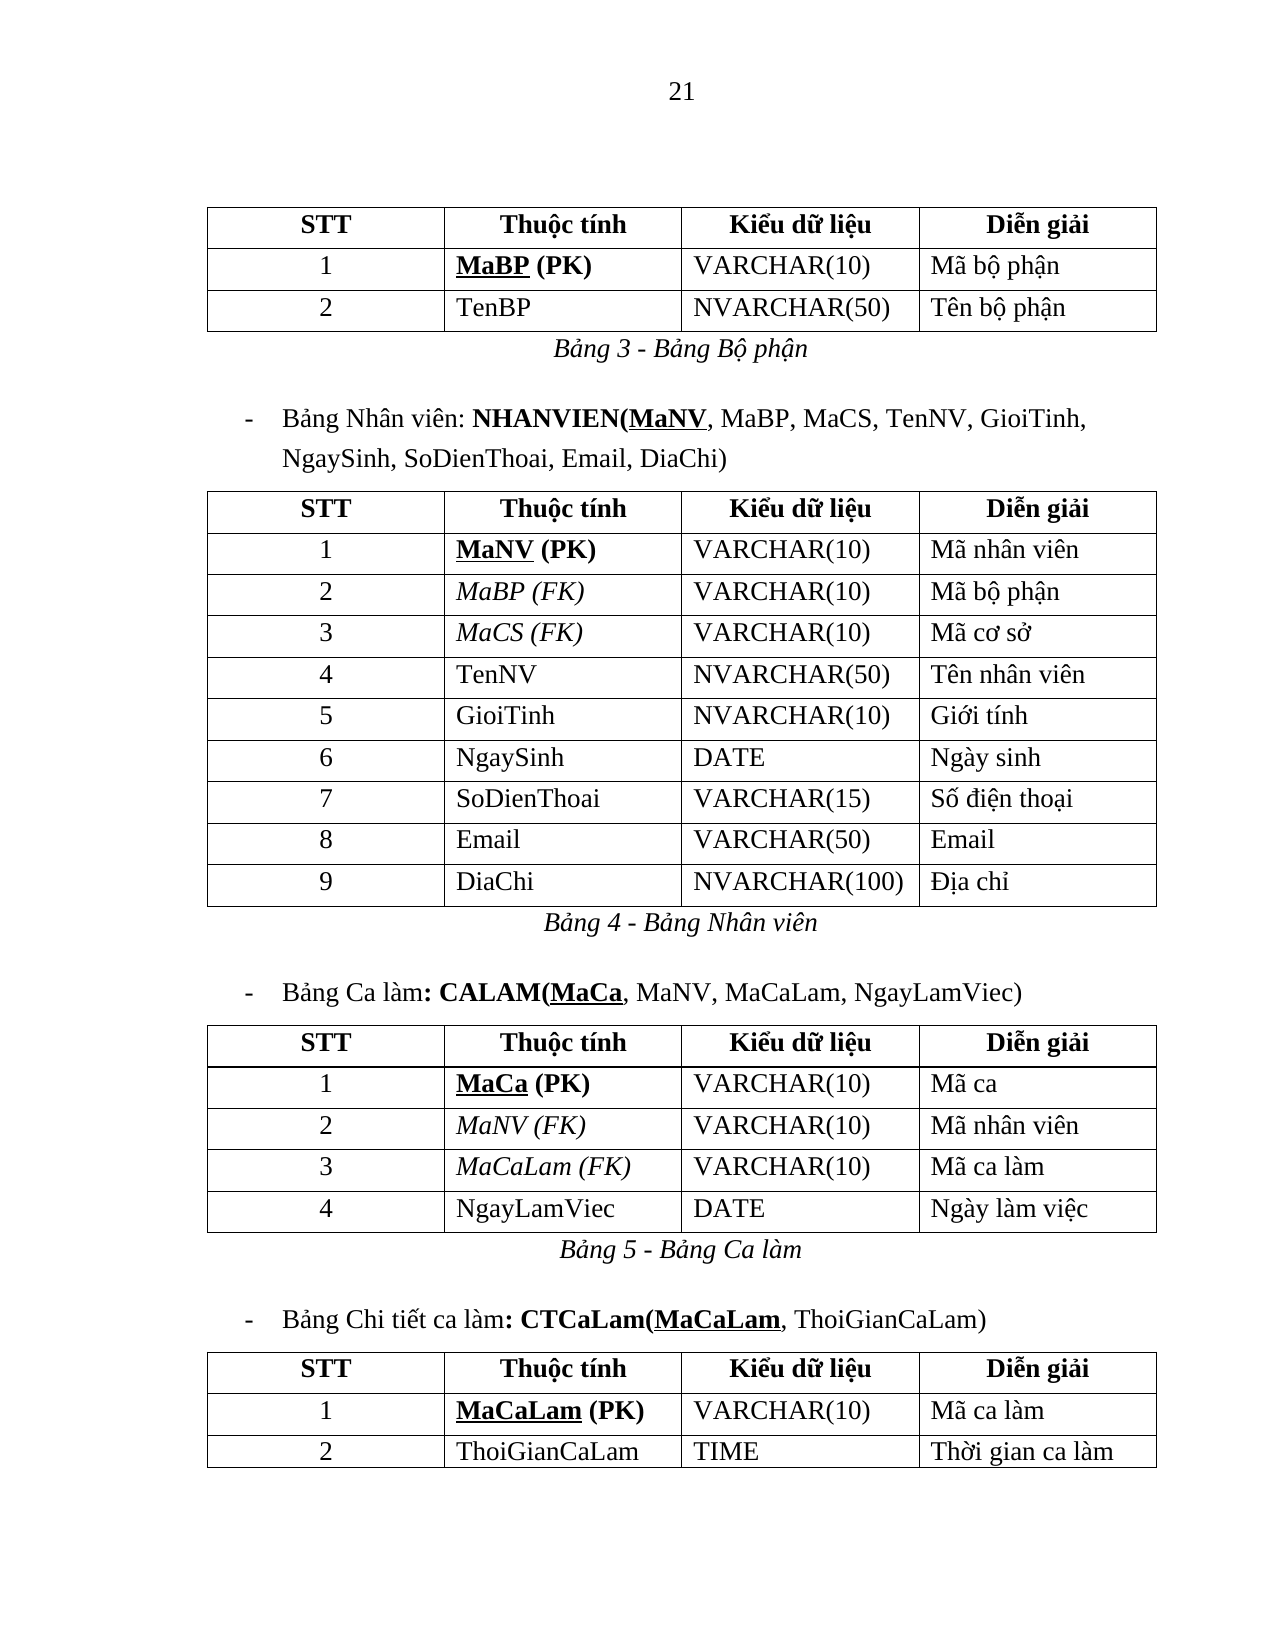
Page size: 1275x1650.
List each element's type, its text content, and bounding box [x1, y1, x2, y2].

table_cell 2 [208, 1109, 444, 1149]
table_header Thuộc tính [445, 1353, 681, 1393]
table_cell 1 [208, 1068, 444, 1108]
table_cell NgaySinh [445, 741, 681, 781]
table_header STT [208, 1026, 444, 1066]
table_cell 2 [208, 575, 444, 615]
table_cell Email [920, 824, 1156, 864]
table_cell 4 [208, 658, 444, 698]
table_cell NVARCHAR(50) [682, 291, 919, 331]
table_cell 9 [208, 865, 444, 906]
list Bảng Chi tiết ca làm: CTCaLam(MaCaLam, ThoiGianCaLam) [244, 1303, 1157, 1334]
table_cell VARCHAR(10) [682, 1394, 919, 1434]
table_cell MaCaLam (FK) [445, 1150, 681, 1191]
table_cell 1 [208, 534, 444, 574]
table_cell MaNV (PK) [445, 534, 681, 574]
table_cell VARCHAR(10) [682, 1109, 919, 1149]
table_cell 7 [208, 782, 444, 823]
table_cell VARCHAR(10) [682, 1068, 919, 1108]
table_cell TenNV [445, 658, 681, 698]
table_cell NVARCHAR(100) [682, 865, 919, 906]
table_cell MaCaLam (PK) [445, 1394, 681, 1434]
table_cell VARCHAR(10) [682, 1150, 919, 1191]
table_cell VARCHAR(10) [682, 249, 919, 290]
table_cell Mã bộ phận [920, 249, 1156, 290]
table_cell MaCS (FK) [445, 616, 681, 657]
table_cell Mã nhân viên [920, 1109, 1156, 1149]
table_cell VARCHAR(10) [682, 616, 919, 657]
table_cell VARCHAR(15) [682, 782, 919, 823]
table_cell SoDienThoai [445, 782, 681, 823]
table_cell MaBP (FK) [445, 575, 681, 615]
table_cell Mã ca [920, 1068, 1156, 1108]
table_header Kiểu dữ liệu [682, 492, 919, 532]
table_cell NgayLamViec [445, 1192, 681, 1232]
table_cell 3 [208, 1150, 444, 1191]
table_cell MaCa (PK) [445, 1068, 681, 1108]
table_header STT [208, 492, 444, 532]
table_cell 6 [208, 741, 444, 781]
table_cell 2 [208, 291, 444, 331]
table_cell Số điện thoại [920, 782, 1156, 823]
table_header Kiểu dữ liệu [682, 1353, 919, 1393]
table_cell DATE [682, 741, 919, 781]
table_cell Địa chỉ [920, 865, 1156, 906]
table_cell 2 [208, 1436, 444, 1467]
table_cell 1 [208, 249, 444, 290]
table_cell NVARCHAR(10) [682, 699, 919, 740]
table_cell 1 [208, 1394, 444, 1434]
text Bảng 3 - Bảng Bộ phận [207, 332, 1157, 363]
table_header Thuộc tính [445, 492, 681, 532]
table_cell Mã ca làm [920, 1150, 1156, 1191]
table_cell 4 [208, 1192, 444, 1232]
table_cell Tên bộ phận [920, 291, 1156, 331]
table_cell 5 [208, 699, 444, 740]
table_header Diễn giải [920, 1026, 1156, 1066]
text Bảng 4 - Bảng Nhân viên [207, 907, 1157, 938]
table_cell Mã cơ sở [920, 616, 1156, 657]
table_cell Mã ca làm [920, 1394, 1156, 1434]
table_cell Ngày làm việc [920, 1192, 1156, 1232]
table_cell VARCHAR(10) [682, 534, 919, 574]
table_cell Giới tính [920, 699, 1156, 740]
table_cell MaBP (PK) [445, 249, 681, 290]
table_header Diễn giải [920, 208, 1156, 248]
table_header STT [208, 1353, 444, 1393]
table_cell DiaChi [445, 865, 681, 906]
table_cell NVARCHAR(50) [682, 658, 919, 698]
table_cell Tên nhân viên [920, 658, 1156, 698]
table_header Kiểu dữ liệu [682, 208, 919, 248]
table_cell VARCHAR(10) [682, 575, 919, 615]
table_cell 8 [208, 824, 444, 864]
list Bảng Nhân viên: NHANVIEN(MaNV, MaBP, MaCS, TenNV, GioiTinh, NgaySinh, SoDienThoai, Email, DiaChi) [244, 402, 1157, 473]
table_header STT [208, 208, 444, 248]
table_header Diễn giải [920, 492, 1156, 532]
table_cell 3 [208, 616, 444, 657]
table_cell GioiTinh [445, 699, 681, 740]
table_header Kiểu dữ liệu [682, 1026, 919, 1066]
table_header Thuộc tính [445, 1026, 681, 1066]
table_cell Mã nhân viên [920, 534, 1156, 574]
table_header Thuộc tính [445, 208, 681, 248]
table_cell VARCHAR(50) [682, 824, 919, 864]
table_cell Mã bộ phận [920, 575, 1156, 615]
table_cell DATE [682, 1192, 919, 1232]
table_cell ThoiGianCaLam [445, 1436, 681, 1467]
table_cell Ngày sinh [920, 741, 1156, 781]
text Bảng 5 - Bảng Ca làm [207, 1233, 1157, 1264]
table_cell Email [445, 824, 681, 864]
table_cell MaNV (FK) [445, 1109, 681, 1149]
table_header Diễn giải [920, 1353, 1156, 1393]
table_cell Thời gian ca làm [920, 1436, 1156, 1467]
list Bảng Ca làm: CALAM(MaCa, MaNV, MaCaLam, NgayLamViec) [244, 976, 1157, 1007]
table_cell TIME [682, 1436, 919, 1467]
table_cell TenBP [445, 291, 681, 331]
